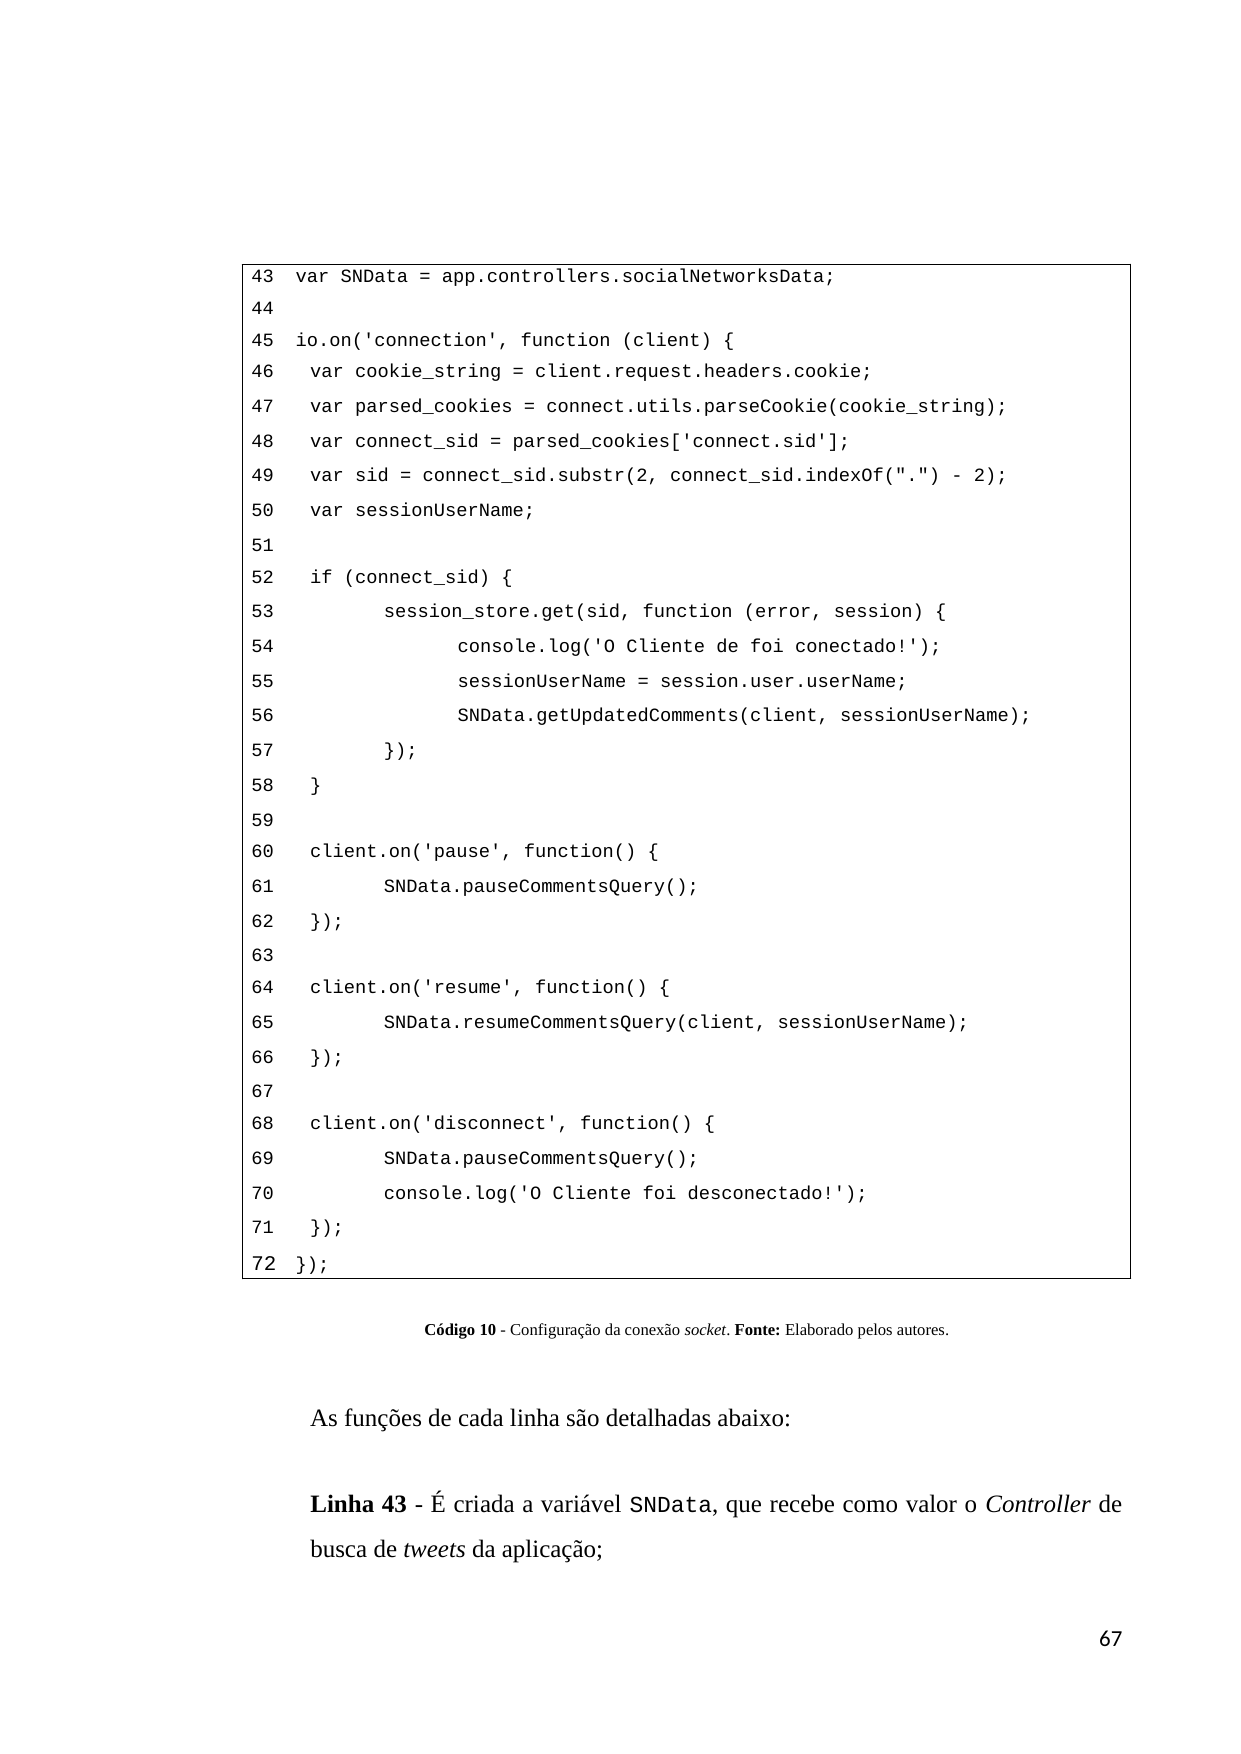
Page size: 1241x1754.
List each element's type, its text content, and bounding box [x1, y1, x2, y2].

list client.on('pause', function() { [243, 839, 1130, 863]
list }); [243, 1044, 1130, 1069]
list console.log('O Cliente foi desconectado!'); [243, 1180, 1130, 1205]
text Linha 43 - É criada a variável SNData, que recebe como valor o Controller de busca de tweets da aplicação; [310, 1489, 1122, 1563]
list var sessionUserName; [243, 498, 1130, 522]
text As funções de cada linha são detalhadas abaixo: [236, 1403, 1122, 1432]
list var parsed_cookies = connect.utils.parseCookie(cookie_string); [243, 394, 1130, 418]
list console.log('O Cliente de foi conectado!'); [243, 634, 1130, 658]
list var connect_sid = parsed_cookies['connect.sid']; [243, 428, 1130, 453]
text Código 10 - Configuração da conexão socket. Fonte: Elaborado pelos autores. [236, 1320, 1122, 1339]
list client.on('disconnect', function() { [243, 1111, 1130, 1135]
list }); [243, 738, 1130, 762]
list } [243, 772, 1130, 797]
list }); [243, 1250, 1130, 1278]
list if (connect_sid) { [243, 564, 1130, 589]
list }); [243, 1215, 1130, 1239]
list var sid = connect_sid.substr(2, connect_sid.indexOf(".") - 2); [243, 463, 1130, 487]
list io.on('connection', function (client) { [243, 327, 1130, 352]
list SNData.resumeCommentsQuery(client, sessionUserName); [243, 1010, 1130, 1034]
list sessionUserName = session.user.userName; [243, 668, 1130, 693]
list client.on('resume', function() { [243, 975, 1130, 999]
list session_store.get(sid, function (error, session) { [243, 599, 1130, 623]
list var cookie_string = client.request.headers.cookie; [243, 359, 1130, 383]
list SNData.getUpdatedComments(client, sessionUserName); [243, 703, 1130, 727]
list SNData.pauseCommentsQuery(); [243, 1146, 1130, 1170]
list var SNData = app.controllers.socialNetworksData; [243, 265, 1130, 288]
list }); [243, 908, 1130, 933]
list SNData.pauseCommentsQuery(); [243, 874, 1130, 898]
